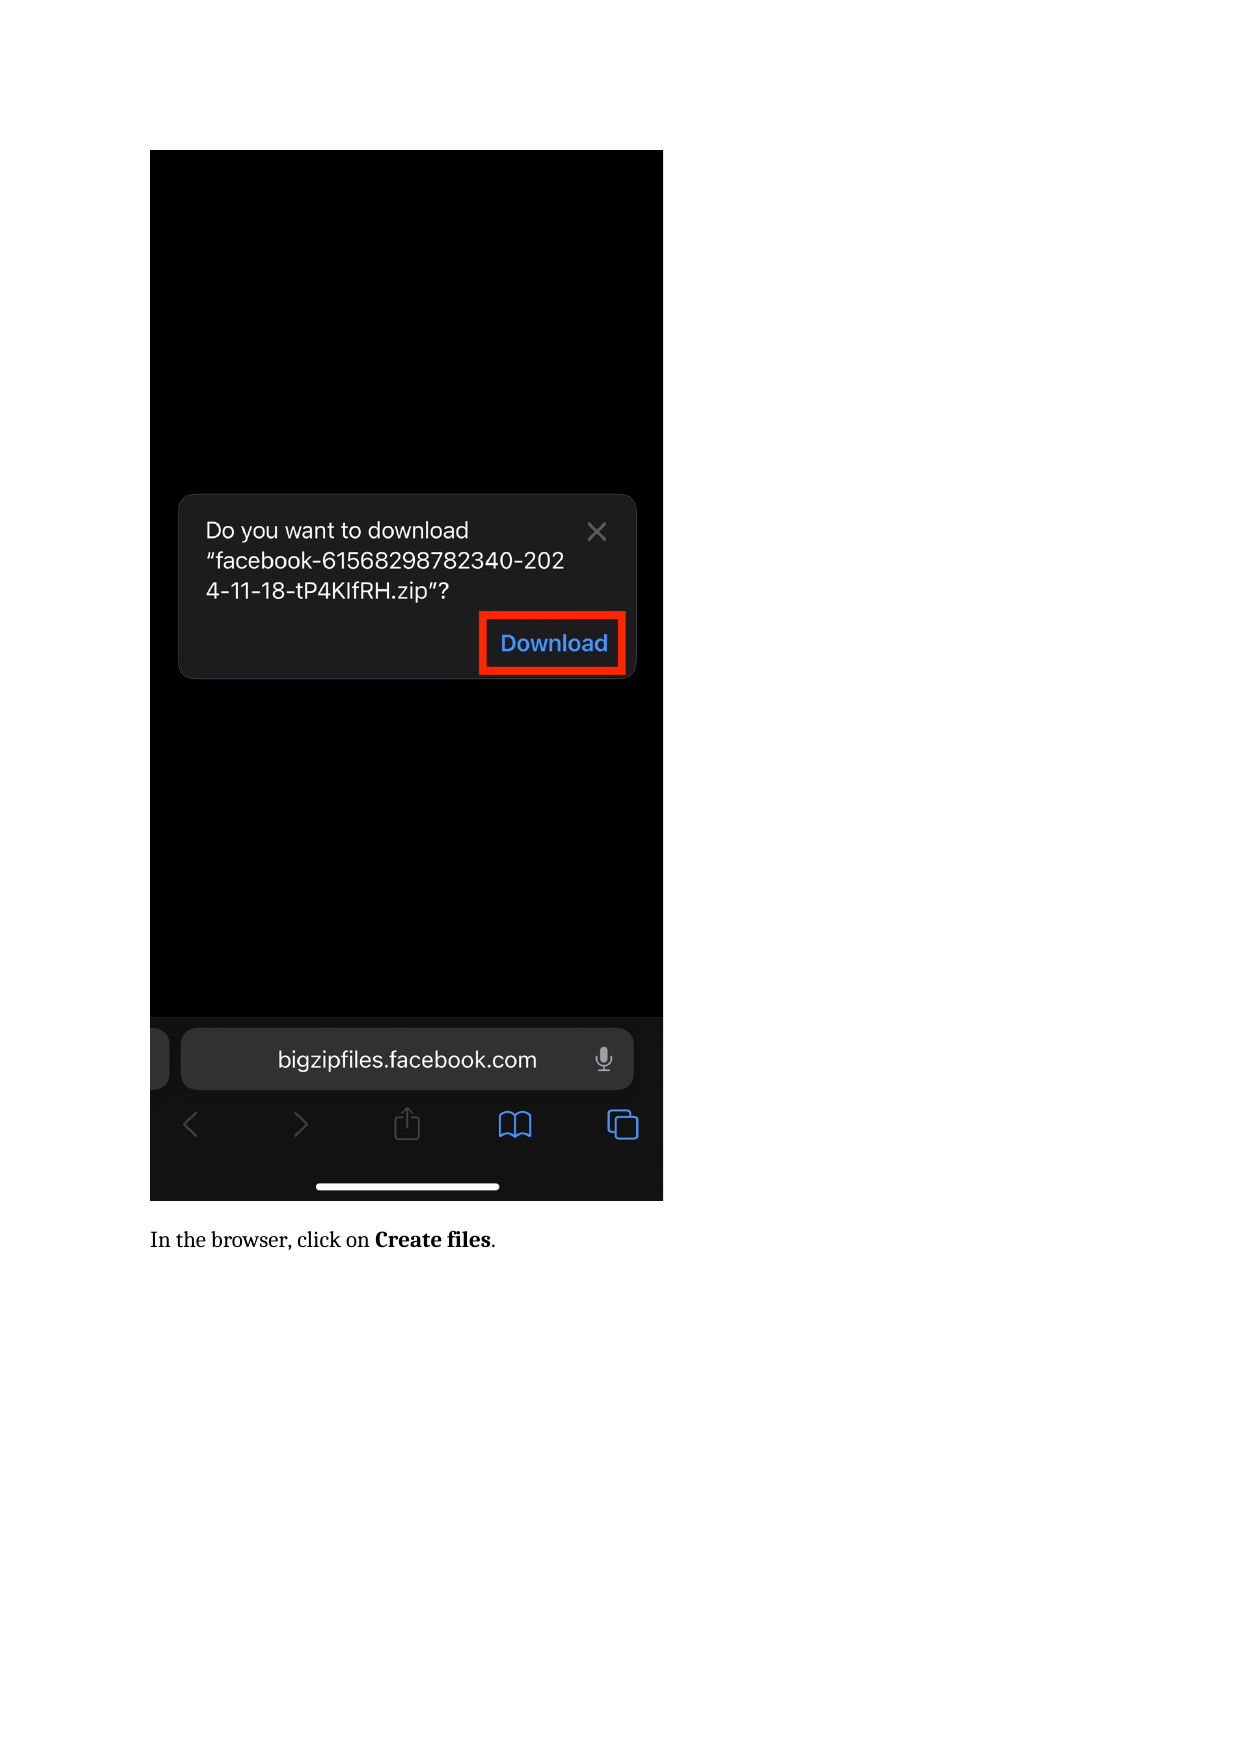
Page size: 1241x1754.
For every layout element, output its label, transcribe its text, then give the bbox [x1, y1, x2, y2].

picture [150, 150, 664, 1201]
text In the browser, click on Create files. [150, 1226, 1090, 1253]
